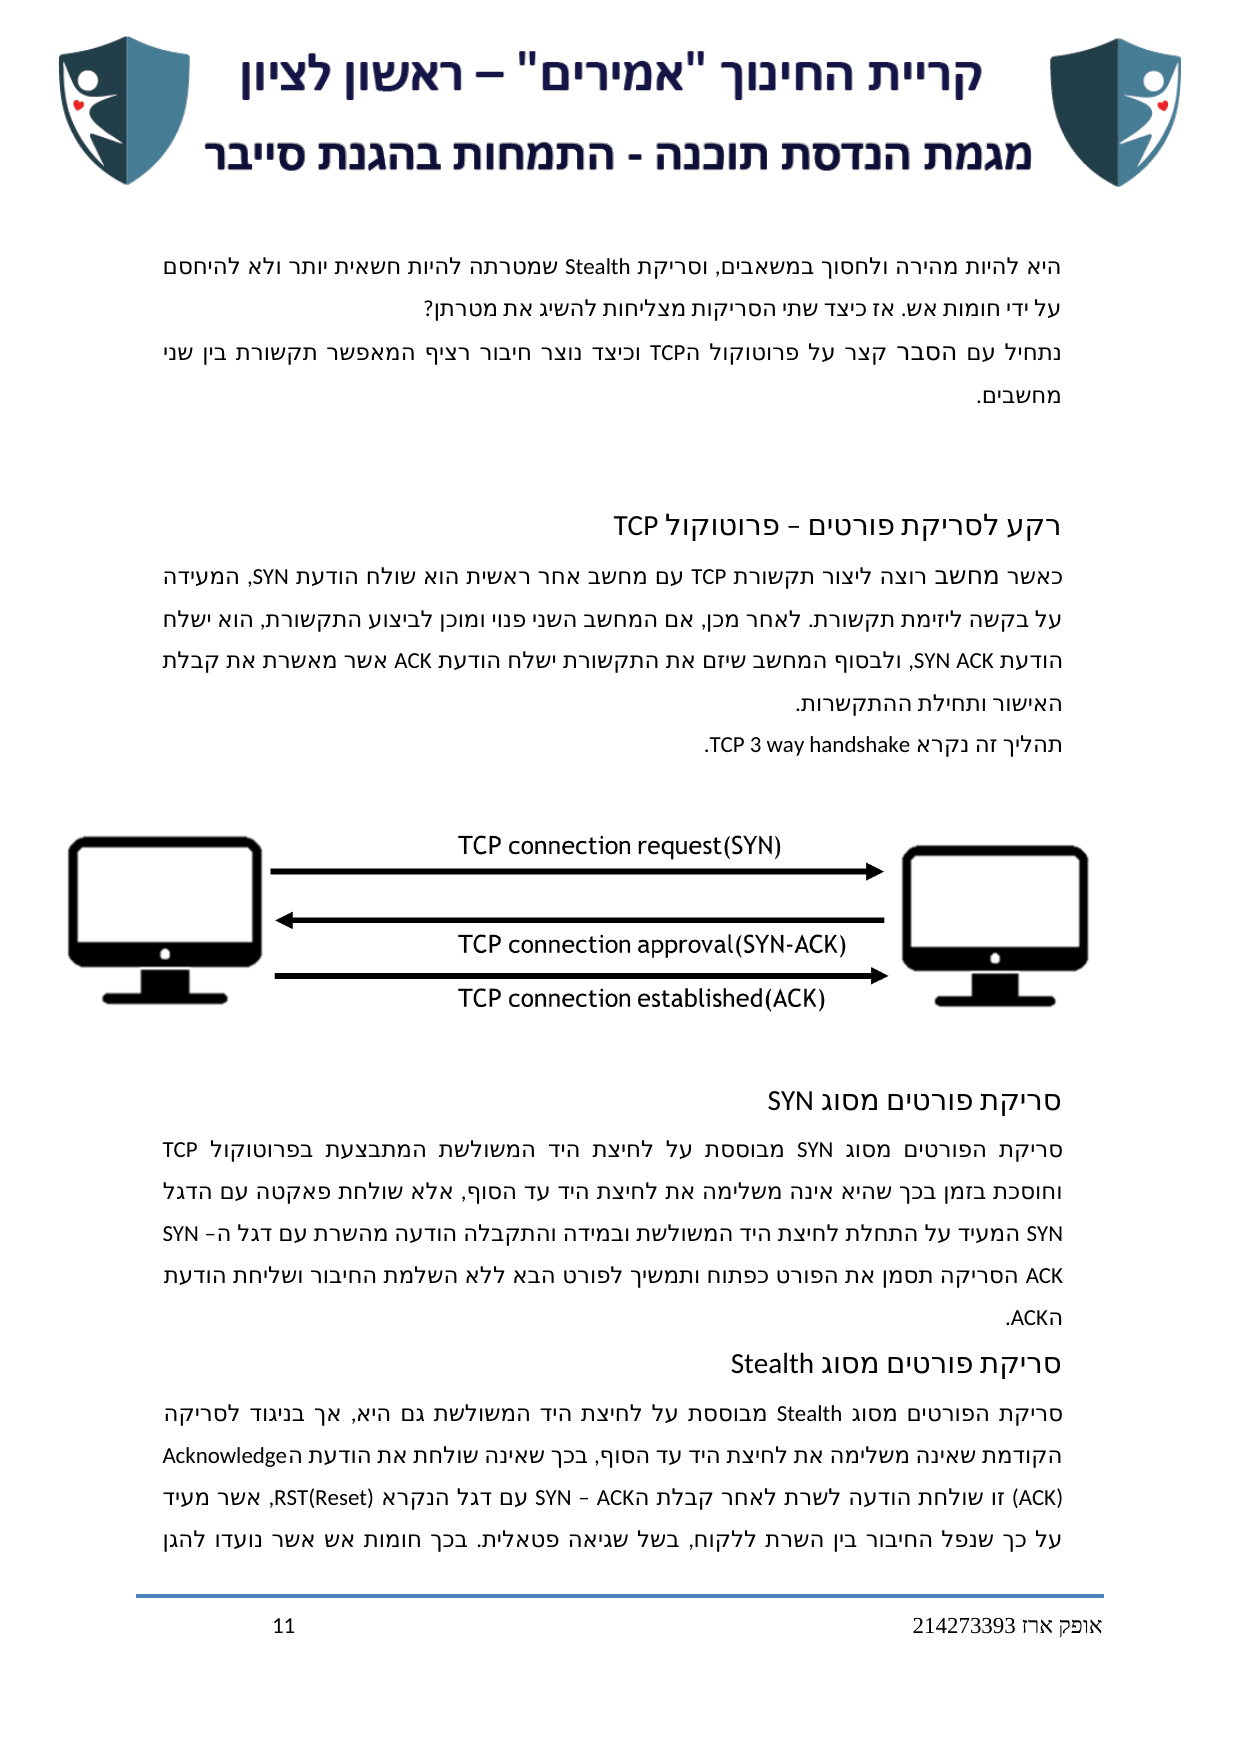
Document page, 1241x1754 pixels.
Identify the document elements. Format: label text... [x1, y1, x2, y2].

text כאשר מחשב רוצה ליצור תקשורת TCP עם מחשב אחר ראשית הוא שולח הודעת SYN, המעידה על בקשה ליזימת תקשורת. לאחר מכן, אם המחשב השני פנוי ומוכן לביצוע התקשורת, הוא ישלח הודעת SYN ACK, ולבסוף המחשב שיזם את התקשורת ישלח הודעת ACK אשר מאשרת את קבלת האישור ותחילת ההתקשרות. [162, 560, 1063, 717]
picture [58, 36, 1182, 188]
text סריקת הפורטים מסוג SYN מבוססת על לחיצת היד המשולשת המתבצעת בפרוטוקול TCP וחוסכת בזמן בכך שהיא אינה משלימה את לחיצת היד עד הסוף, אלא שולחת פאקטה עם הדגל SYN המעיד על התחלת לחיצת היד המשולשת ובמידה והתקבלה הודעה מהשרת עם דגל הSYN – ACK הסריקה תסמן את הפורט כפתוח ותמשיך לפורט הבא ללא השלמת החיבור ושליחת הודעת הACK. [162, 1135, 1063, 1331]
picture [17, 772, 1137, 1068]
text סריקת פורטים מסוג Stealth [162, 1345, 1062, 1381]
text נתחיל עם הסבר קצר על פרוטוקול הTCP וכיצד נוצר חיבור רציף המאפשר תקשורת בין שני מחשבים. [162, 336, 1062, 409]
text סריקת פורטים מסוג SYN [162, 1082, 1062, 1118]
text תהליך זה נקרא TCP 3 way handshake. [162, 731, 1063, 759]
text רקע לסריקת פורטים – פרוטוקול TCP [162, 507, 1062, 542]
